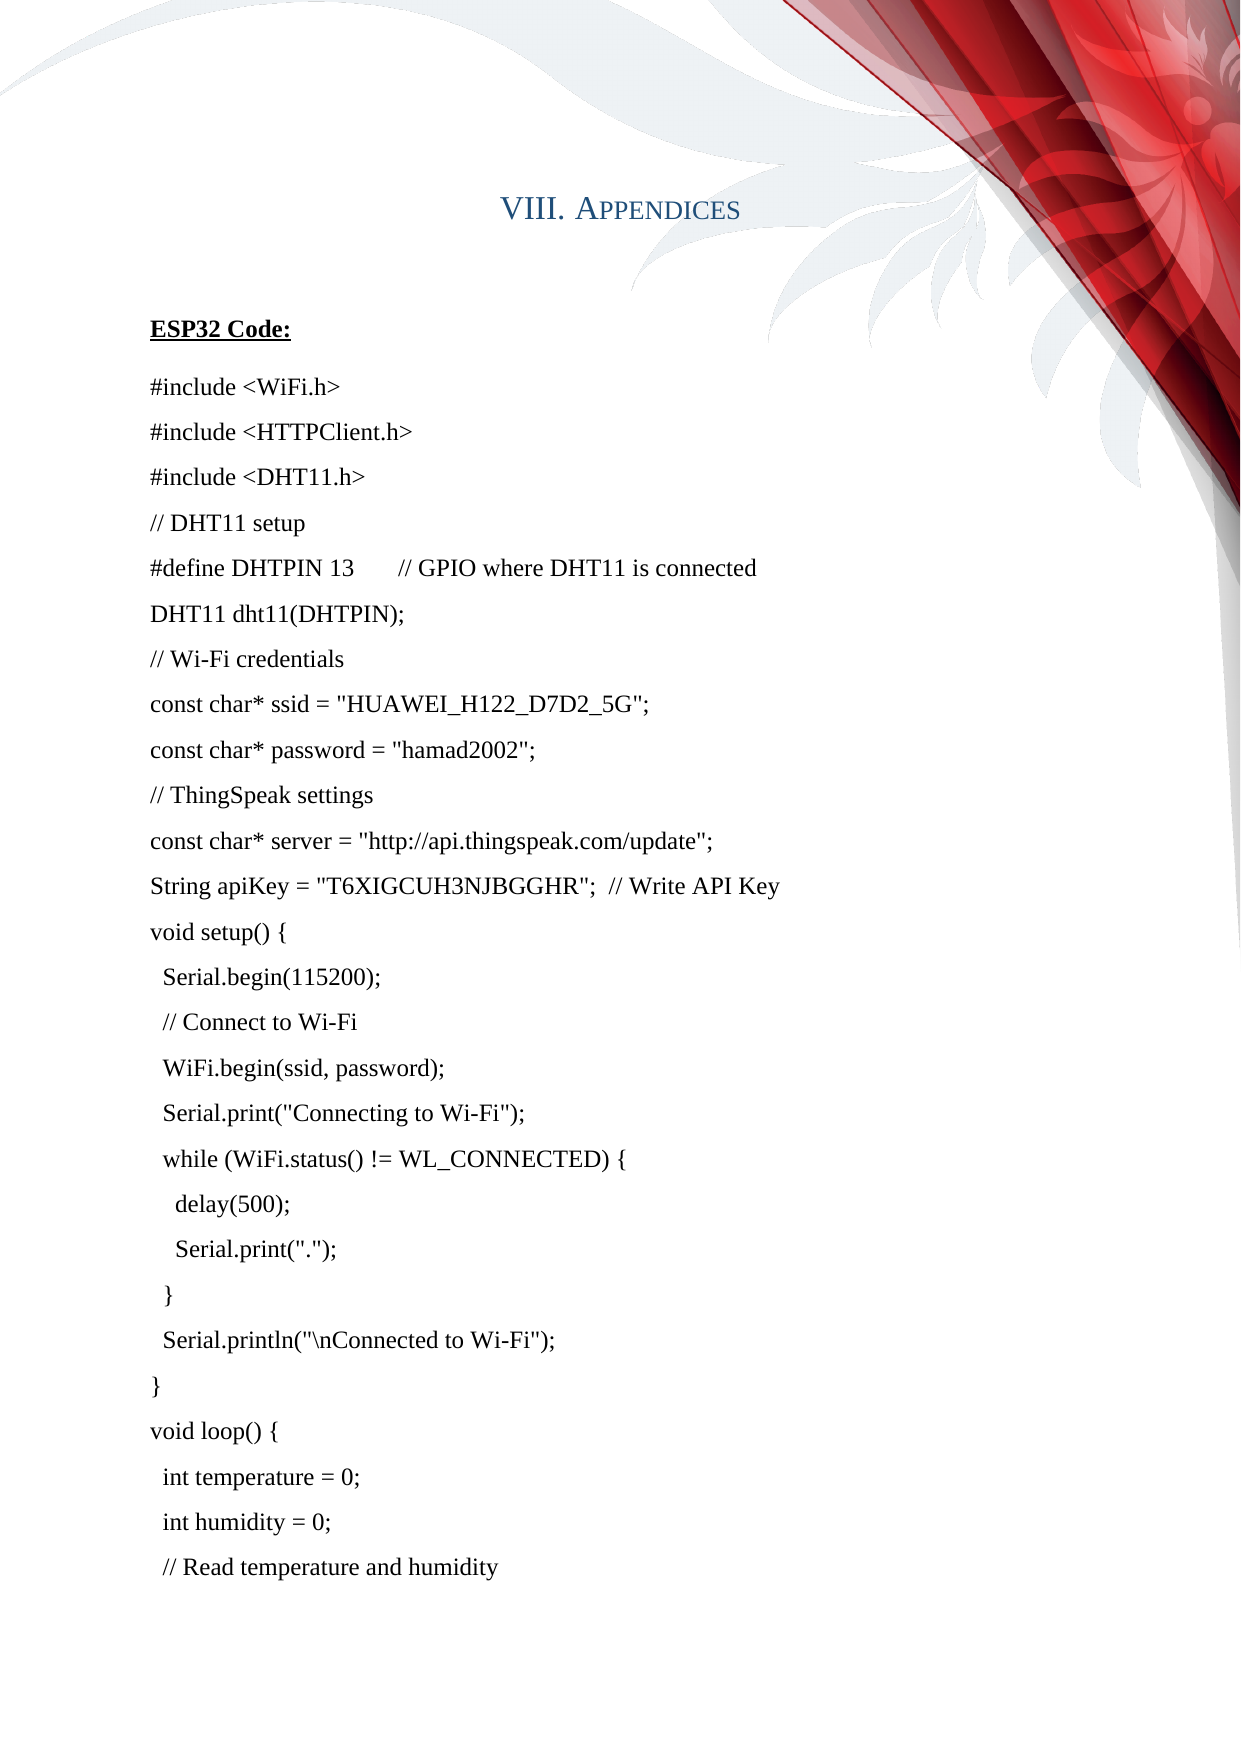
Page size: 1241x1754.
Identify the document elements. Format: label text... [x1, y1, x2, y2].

text void setup() { [150, 917, 1090, 945]
text Serial.print("Connecting to Wi-Fi"); [150, 1098, 1090, 1127]
text void loop() { [150, 1416, 1090, 1445]
text } [150, 1280, 1090, 1309]
text while (WiFi.status() != WL_CONNECTED) { [150, 1144, 1090, 1172]
text #include <DHT11.h> [150, 462, 1090, 491]
text const char* ssid = "HUAWEI_H122_D7D2_5G"; [150, 689, 1090, 718]
picture [0, 0, 1241, 974]
text // DHT11 setup [150, 508, 1090, 537]
text WiFi.begin(ssid, password); [150, 1053, 1090, 1082]
text int humidity = 0; [150, 1507, 1090, 1536]
text } [150, 1371, 1090, 1399]
text Serial.print("."); [150, 1234, 1090, 1263]
text // Read temperature and humidity [150, 1552, 1090, 1581]
text // Connect to Wi-Fi [150, 1007, 1090, 1036]
text DHT11 dht11(DHTPIN); [150, 599, 1090, 627]
subtitle Appendices [150, 188, 1090, 227]
text const char* server = "http://api.thingspeak.com/update"; [150, 826, 1090, 854]
text delay(500); [150, 1189, 1090, 1218]
text // ThingSpeak settings [150, 780, 1090, 809]
text const char* password = "hamad2002"; [150, 735, 1090, 764]
text int temperature = 0; [150, 1462, 1090, 1490]
text Serial.begin(115200); [150, 962, 1090, 991]
text ESP32 Code: #include <WiFi.h> [150, 314, 1090, 400]
text // Wi-Fi credentials [150, 644, 1090, 673]
text String apiKey = "T6XIGCUH3NJBGGHR"; // Write API Key [150, 871, 1090, 900]
text #define DHTPIN 13 // GPIO where DHT11 is connected [150, 553, 1090, 582]
text #include <HTTPClient.h> [150, 417, 1090, 446]
text Serial.println("\nConnected to Wi-Fi"); [150, 1325, 1090, 1354]
